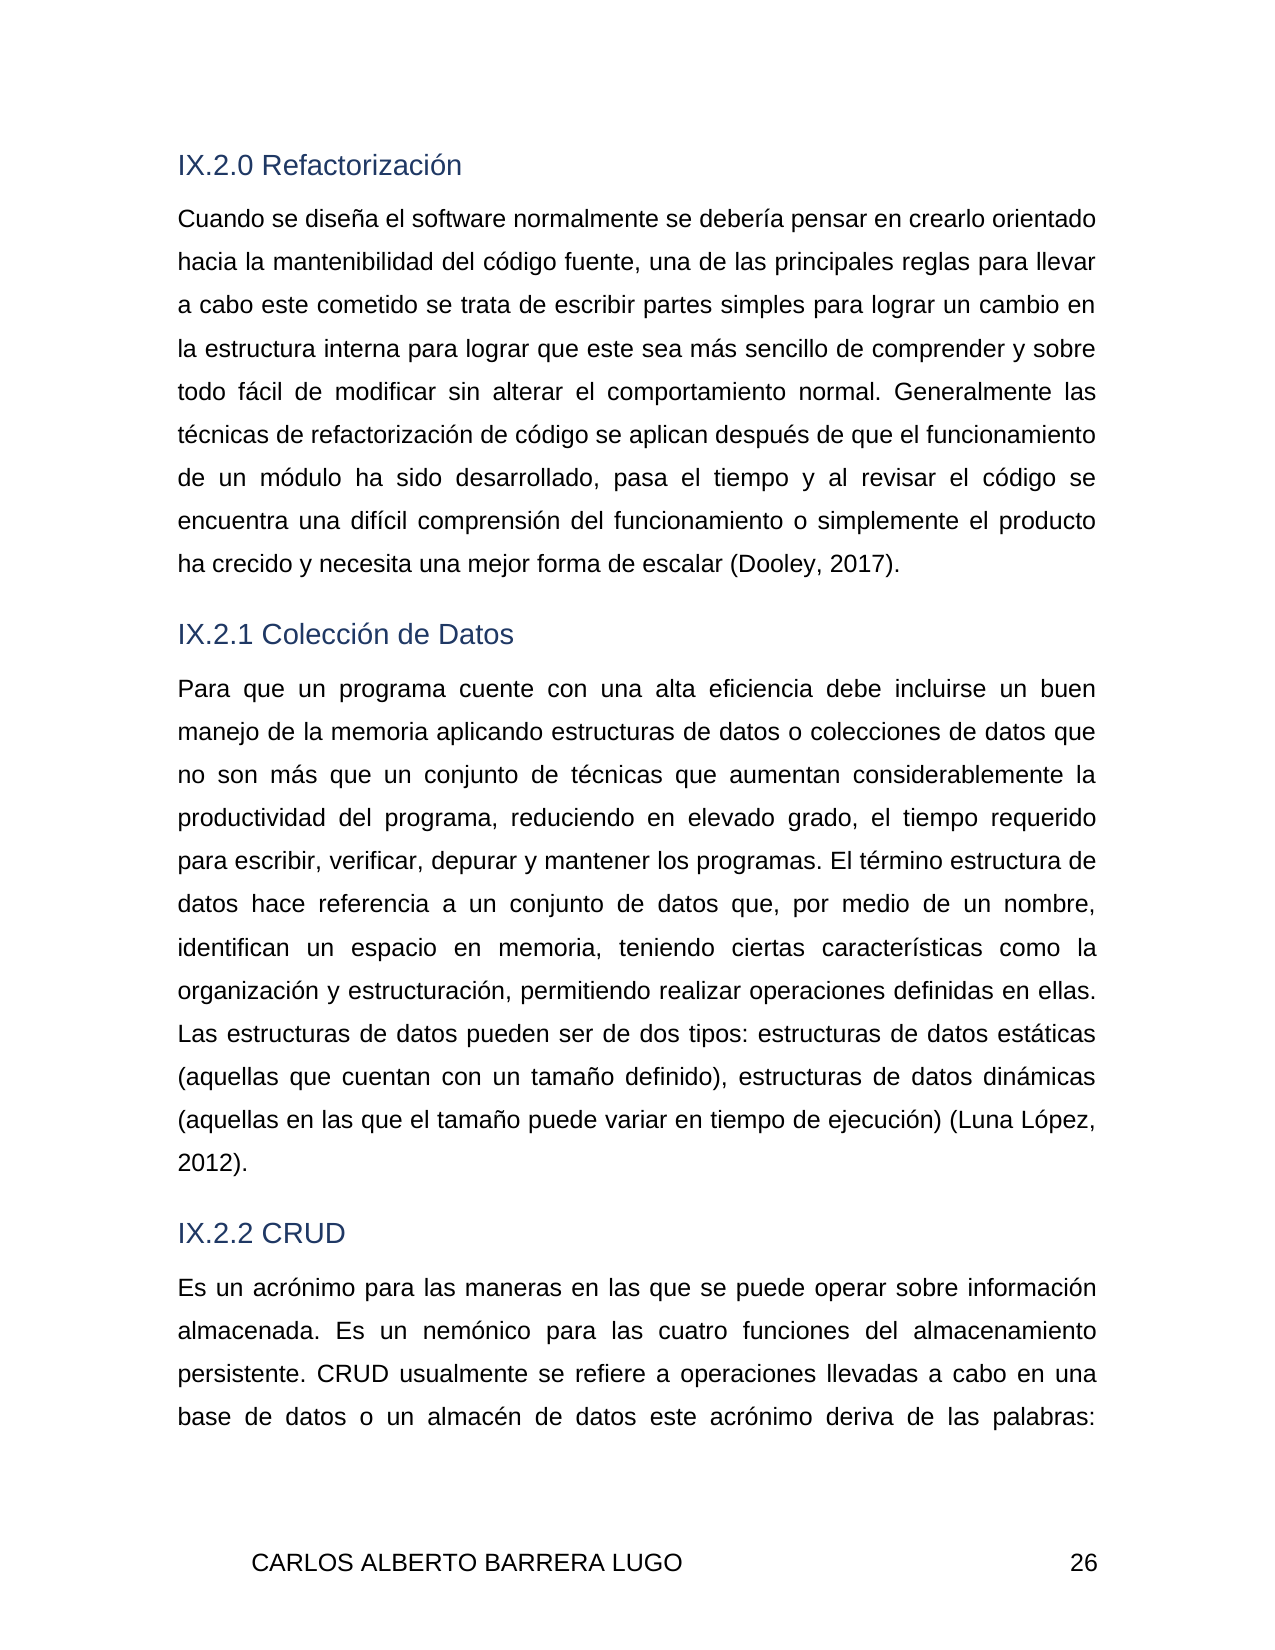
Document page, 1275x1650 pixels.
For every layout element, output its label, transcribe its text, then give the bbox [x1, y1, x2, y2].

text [177, 1273, 1098, 1431]
text Cuando se diseña el software normalmente se debería pensar en crearlo orientado hacia la mantenibilidad del código fuente, una de las principales reglas para llevar a cabo este cometido se trata de escribir partes simples para lograr un cambio en la estructura interna para lograr que este sea más sencillo de comprender y sobre todo fácil de modificar sin alterar el comportamiento normal. Generalmente las técnicas de refactorización de código se aplican después de que el funcionamiento de un módulo ha sido desarrollado, pasa el tiempo y al revisar el código se encuentra una difícil comprensión del funcionamiento o simplemente el producto ha crecido y necesita una mejor forma de escalar (Dooley, 2017). [177, 204, 1098, 578]
subtitle IX.2.1 Colección de Datos [177, 617, 1098, 651]
subtitle IX.2.2 CRUD [177, 1216, 1098, 1250]
text Para que un programa cuente con una alta eficiencia debe incluirse un buen manejo de la memoria aplicando estructuras de datos o colecciones de datos que no son más que un conjunto de técnicas que aumentan considerablemente la productividad del programa, reduciendo en elevado grado, el tiempo requerido para escribir, verificar, depurar y mantener los programas. El término estructura de datos hace referencia a un conjunto de datos que, por medio de un nombre, identifican un espacio en memoria, teniendo ciertas características como la organización y estructuración, permitiendo realizar operaciones definidas en ellas. Las estructuras de datos pueden ser de dos tipos: estructuras de datos estáticas (aquellas que cuentan con un tamaño definido), estructuras de datos dinámicas (aquellas en las que el tamaño puede variar en tiempo de ejecución) (Luna López, 2012). [177, 674, 1098, 1177]
subtitle IX.2.0 Refactorización [177, 148, 1098, 181]
